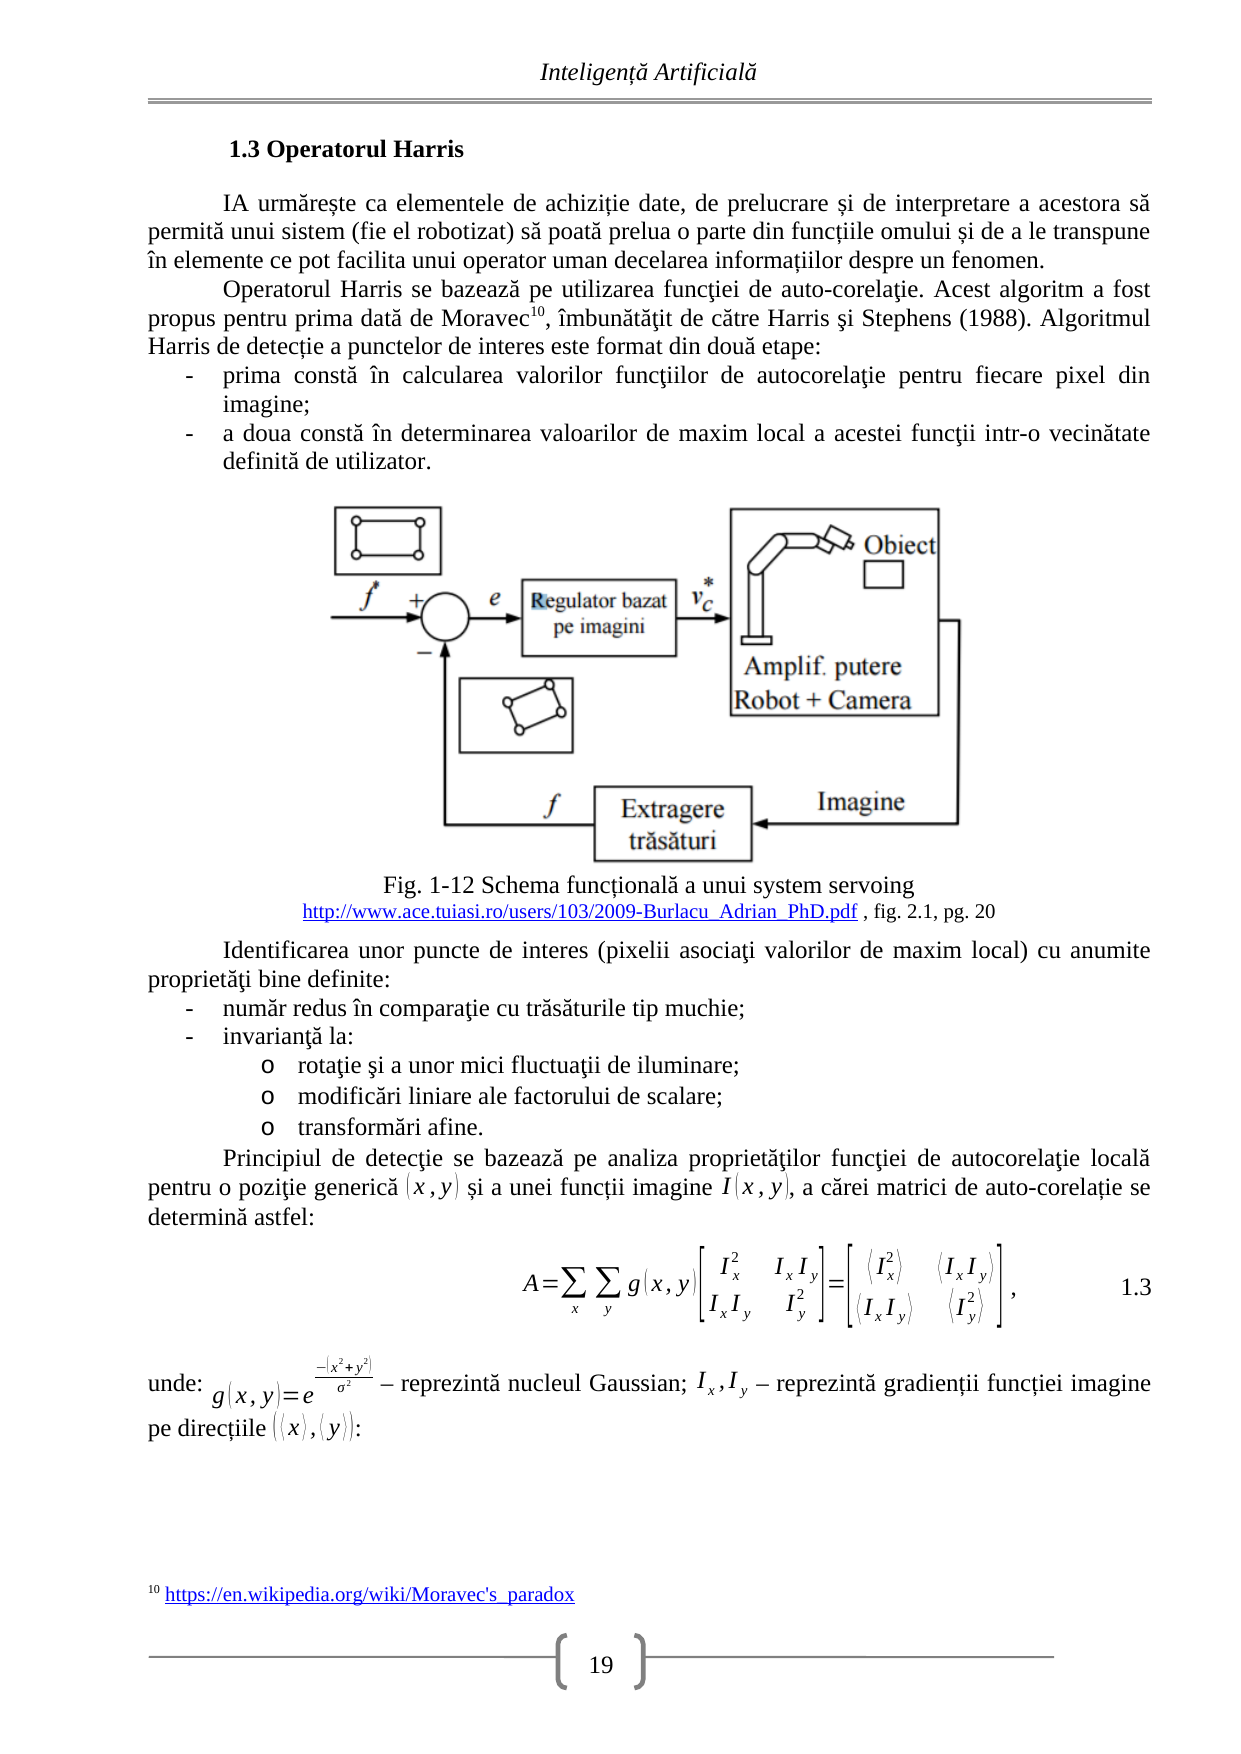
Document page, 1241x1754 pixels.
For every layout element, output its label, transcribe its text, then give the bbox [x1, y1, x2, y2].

text Operatorul Harris se bazează pe utilizarea funcţiei de auto-corelaţie. Acest algoritm a fost propus pentru prima dată de Moravec, îmbunătăţit de către Harris şi Stephens (1988). Algoritmul Harris de detecție a punctelor de interes este format din două etape: [148, 274, 1152, 360]
list a doua constă în determinarea valoarilor de maxim local a acestei funcţii intr-o vecinătate definită de utilizator. [185, 418, 1152, 475]
list rotaţie şi a unor mici fluctuaţii de iluminare; [260, 1050, 1152, 1081]
list invarianţă la: [185, 1021, 1152, 1050]
list transformări afine. [260, 1112, 1152, 1143]
text Identificarea unor puncte de interes (pixelii asociaţi valorilor de maxim local) cu anumite proprietăţi bine definite: [148, 935, 1152, 993]
list modificări liniare ale factorului de scalare; [260, 1081, 1152, 1112]
text Principiul de detecţie se bazează pe analiza proprietăţilor funcţiei de autocorelaţie locală pentru o poziţie generică și a unei funcții imagine , a cărei matrici de auto-corelație se determină astfel: [148, 1143, 1152, 1231]
list prima constă în calcularea valorilor funcţiilor de autocorelaţie pentru fiecare pixel din imagine; [185, 360, 1152, 418]
text unde: – reprezintă nucleul Gaussian; – reprezintă gradienții funcției imagine pe direcțiile : [148, 1355, 1152, 1444]
subtitle Operatorul Harris [228, 134, 1152, 163]
picture [328, 500, 970, 871]
list număr redus în comparaţie cu trăsăturile tip muchie; [185, 993, 1152, 1021]
text IA urmărește ca elementele de achiziție date, de prelucrare și de interpretare a acestora să permită unui sistem (fie el robotizat) să poată prelua o parte din funcțiile omului și de a le transpune în elemente ce pot facilita unui operator uman decelarea informațiilor despre un fenomen. [148, 188, 1152, 274]
